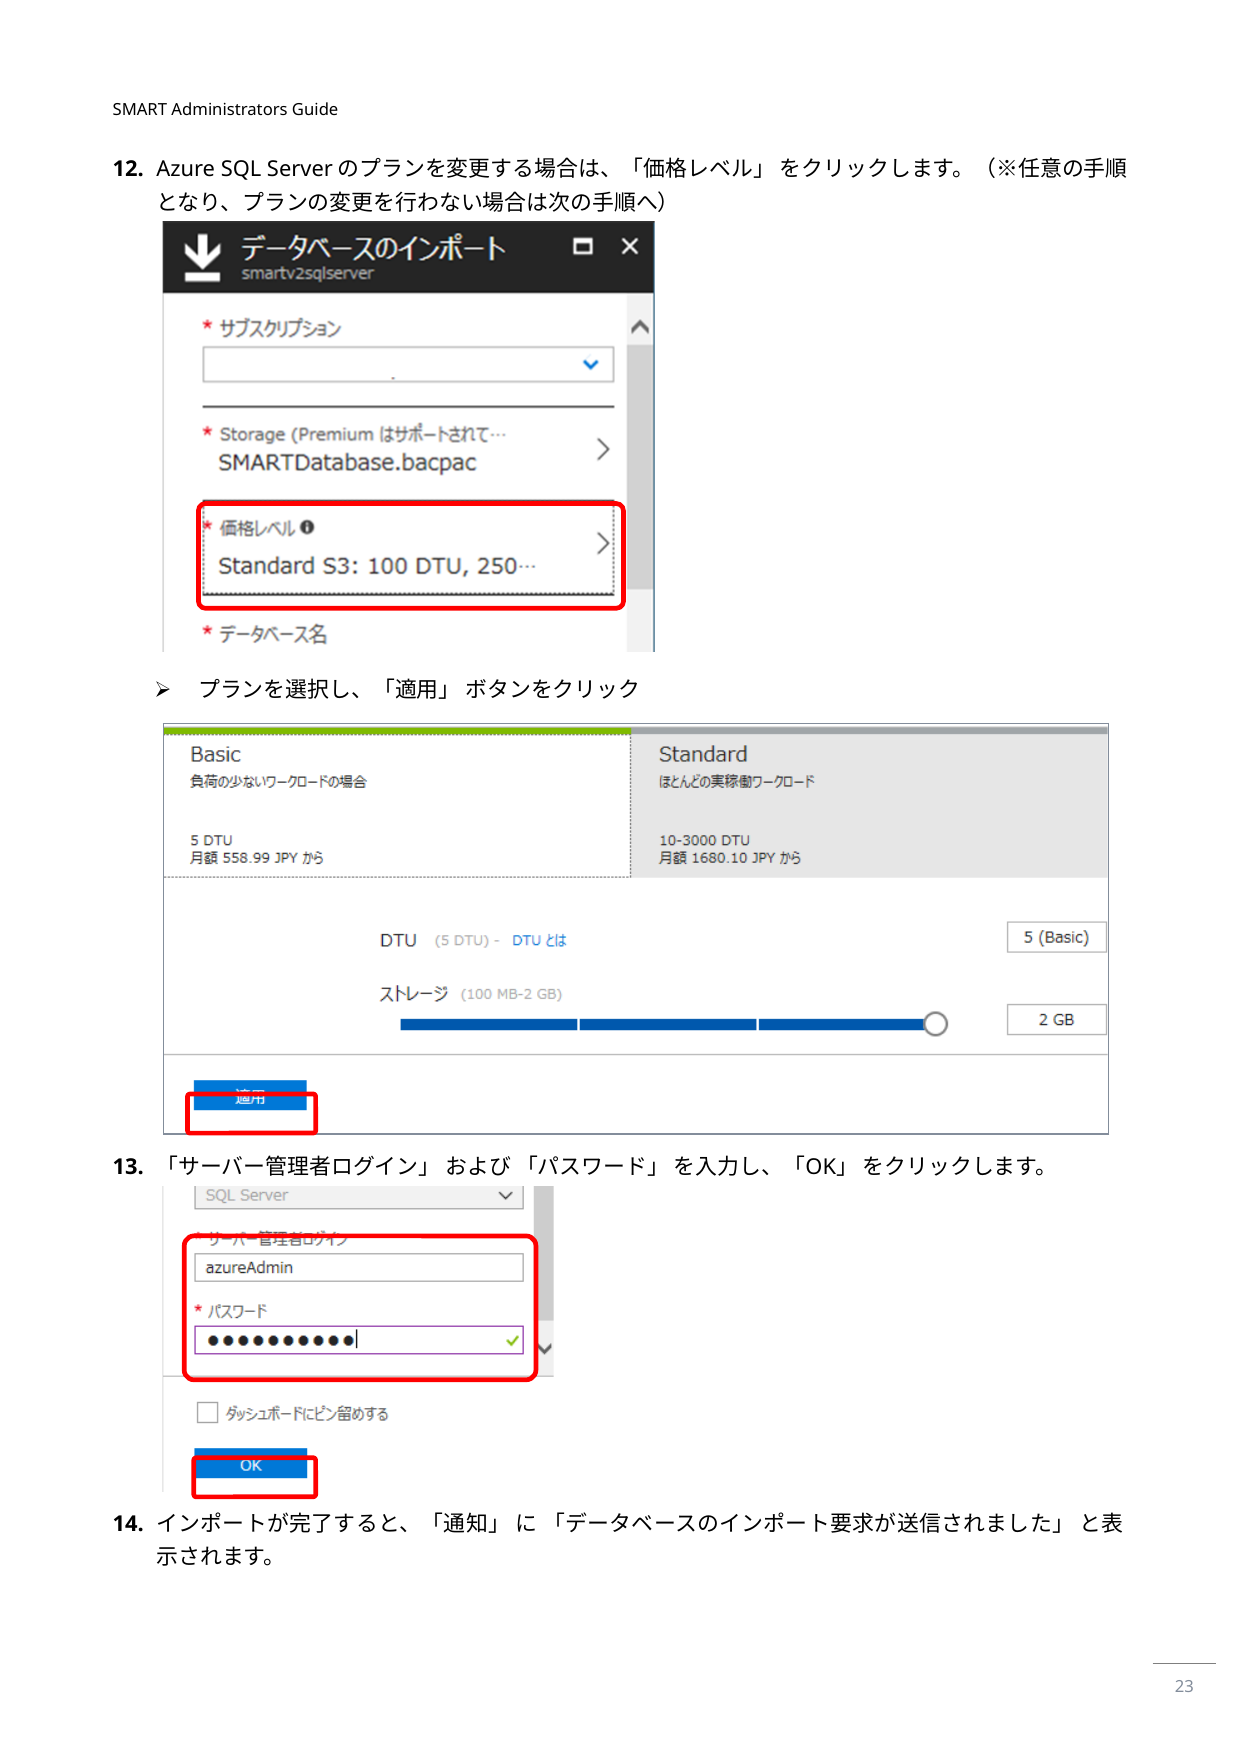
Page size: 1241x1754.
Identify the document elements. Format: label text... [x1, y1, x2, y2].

text インポートが完了すると、「通知」 に 「データベースのインポート要求が送信されました」 と表示されます。 [112, 1504, 1128, 1571]
picture [190, 1097, 313, 1130]
picture [164, 724, 1108, 1133]
picture [162, 1186, 554, 1492]
text プランを選択し、「適用」 ボタンをクリック [154, 671, 1106, 704]
picture [197, 1461, 313, 1492]
text 「サーバー管理者ログイン」 および 「パスワード」 を入力し、「OK」 をクリックします。 [112, 1147, 1128, 1181]
text Azure SQL Serverのプランを変更する場合は、「価格レベル」 をクリックします。（※任意の手順となり、プランの変更を行わない場合は次の手順へ） [112, 150, 1128, 217]
picture [162, 221, 655, 652]
